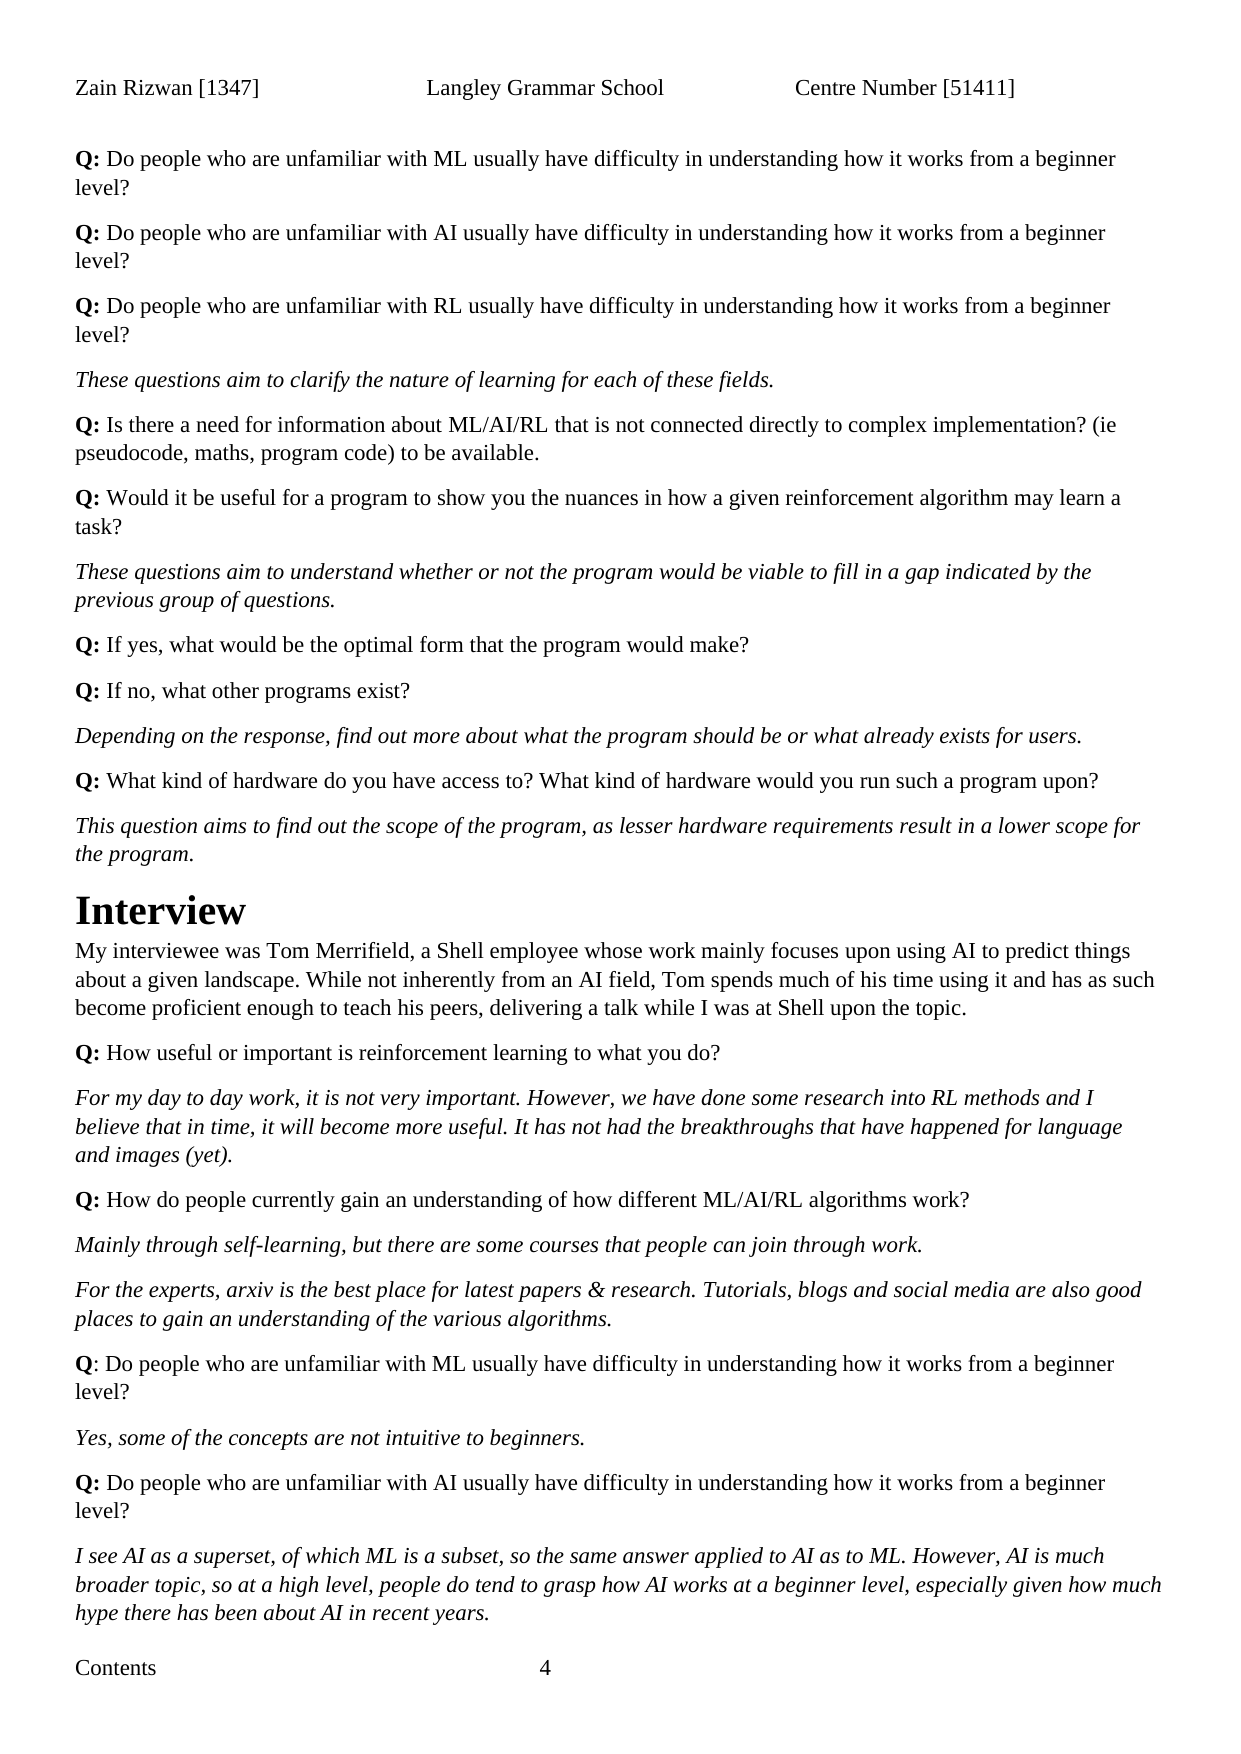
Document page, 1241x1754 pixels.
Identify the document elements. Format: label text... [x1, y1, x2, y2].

text For the experts, arxiv is the best place for latest papers & research. Tutorials, blogs and social media are also good places to gain an understanding of the various algorithms. [75, 1276, 1165, 1331]
text Q: How useful or important is reinforcement learning to what you do? [75, 1039, 1165, 1066]
text Q: Do people who are unfamiliar with RL usually have difficulty in understanding how it works from a beginner level? [75, 292, 1165, 347]
text This question aims to find out the scope of the program, as lesser hardware requirements result in a lower scope for the program. [75, 812, 1165, 867]
text Q: Do people who are unfamiliar with AI usually have difficulty in understanding how it works from a beginner level? [75, 1469, 1165, 1523]
text Depending on the response, find out more about what the program should be or what already exists for users. [75, 722, 1165, 748]
text Q: Do people who are unfamiliar with AI usually have difficulty in understanding how it works from a beginner level? [75, 219, 1165, 273]
text These questions aim to understand whether or not the program would be viable to fill in a gap indicated by the previous group of questions. [75, 558, 1165, 613]
text Q: If no, what other programs exist? [75, 677, 1165, 703]
text Q: Do people who are unfamiliar with ML usually have difficulty in understanding how it works from a beginner level? [75, 1350, 1165, 1405]
text For my day to day work, it is not very important. However, we have done some research into RL methods and I believe that in time, it will become more useful. It has not had the breakthroughs that have happened for language and images (yet). [75, 1084, 1165, 1167]
text Yes, some of the concepts are not intuitive to beginners. [75, 1423, 1165, 1450]
text Q: How do people currently gain an understanding of how different ML/AI/RL algorithms work? [75, 1186, 1165, 1213]
text Q: Do people who are unfamiliar with ML usually have difficulty in understanding how it works from a beginner level? [75, 145, 1165, 200]
text Q: If yes, what would be the optimal form that the program would make? [75, 632, 1165, 658]
text Mainly through self-learning, but there are some courses that people can join through work. [75, 1231, 1165, 1258]
text Q: Is there a need for information about ML/AI/RL that is not connected directly to complex implementation? (ie pseudocode, maths, program code) to be available. [75, 411, 1165, 466]
text These questions aim to clarify the nature of learning for each of these fields. [75, 366, 1165, 392]
text Q: Would it be useful for a program to show you the nuances in how a given reinforcement algorithm may learn a task? [75, 484, 1165, 539]
text I see AI as a superset, of which ML is a subset, so the same answer applied to AI as to ML. However, AI is much broader topic, so at a high level, people do tend to grasp how AI works at a beginner level, especially given how much hype there has been about AI in recent years. [75, 1542, 1165, 1625]
text My interviewee was Tom Merrifield, a Shell employee whose work mainly focuses upon using AI to predict things about a given landscape. While not inherently from an AI field, Tom spends much of his time using it and has as such become proficient enough to teach his peers, delivering a talk while I was at Shell upon the topic. [75, 937, 1165, 1020]
text Q: What kind of hardware do you have access to? What kind of hardware would you run such a program upon? [75, 767, 1165, 793]
subtitle Interview [75, 886, 1165, 933]
